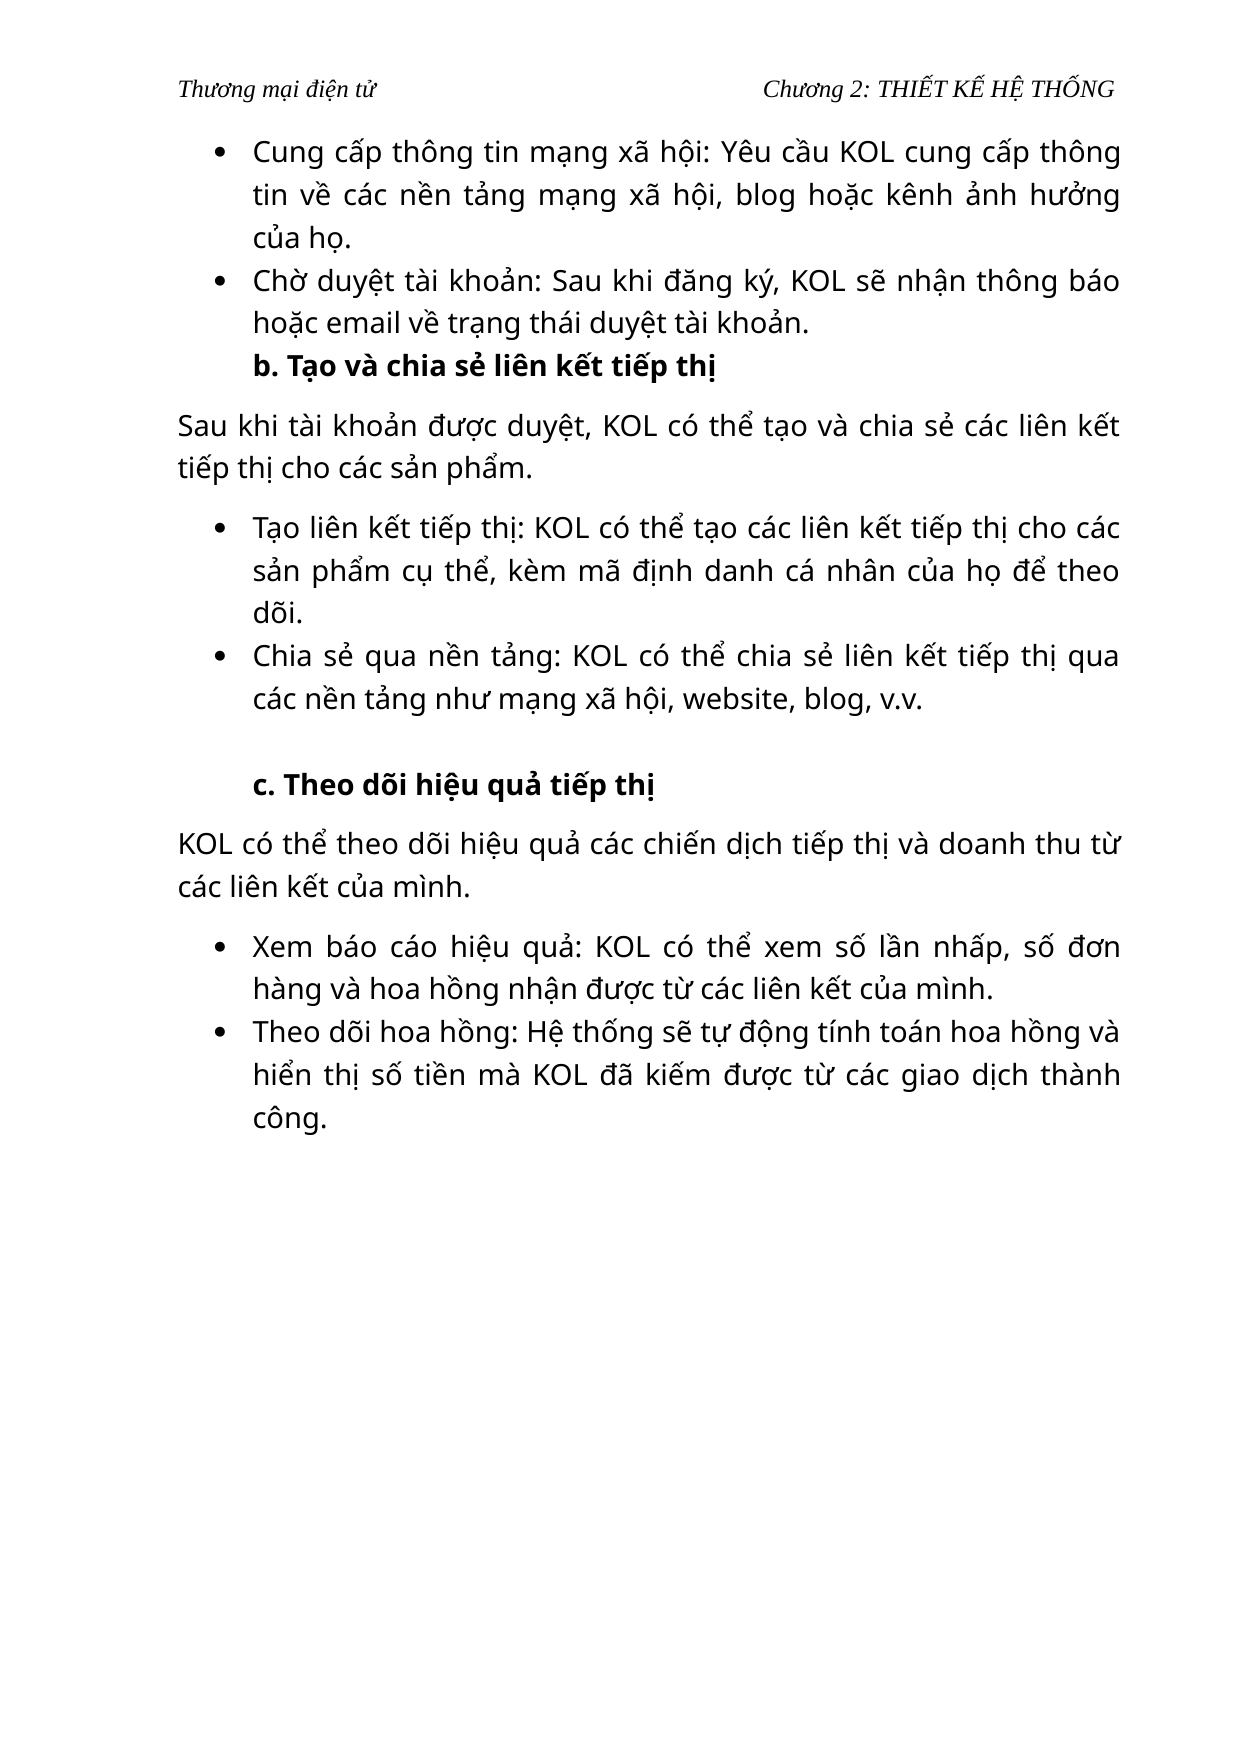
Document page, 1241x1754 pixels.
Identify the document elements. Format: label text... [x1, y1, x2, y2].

text Sau khi tài khoản được duyệt, KOL có thể tạo và chia sẻ các liên kết tiếp thị cho các sản phẩm. [177, 405, 1122, 487]
list Tạo liên kết tiếp thị: KOL có thể tạo các liên kết tiếp thị cho các sản phẩm cụ thể, kèm mã định danh cá nhân của họ để theo dõi. [215, 507, 1122, 632]
list Chia sẻ qua nền tảng: KOL có thể chia sẻ liên kết tiếp thị qua các nền tảng như mạng xã hội, website, blog, v.v. [215, 636, 1122, 718]
list Xem báo cáo hiệu quả: KOL có thể xem số lần nhấp, số đơn hàng và hoa hồng nhận được từ các liên kết của mình. [215, 926, 1122, 1008]
list c. Theo dõi hiệu quả tiếp thị [252, 764, 1122, 804]
list Chờ duyệt tài khoản: Sau khi đăng ký, KOL sẽ nhận thông báo hoặc email về trạng thái duyệt tài khoản. [215, 260, 1122, 342]
text KOL có thể theo dõi hiệu quả các chiến dịch tiếp thị và doanh thu từ các liên kết của mình. [177, 823, 1122, 906]
list b. Tạo và chia sẻ liên kết tiếp thị [252, 345, 1122, 385]
list Theo dõi hoa hồng: Hệ thống sẽ tự động tính toán hoa hồng và hiển thị số tiền mà KOL đã kiếm được từ các giao dịch thành công. [215, 1011, 1122, 1137]
list Cung cấp thông tin mạng xã hội: Yêu cầu KOL cung cấp thông tin về các nền tảng mạng xã hội, blog hoặc kênh ảnh hưởng của họ. [215, 131, 1122, 257]
